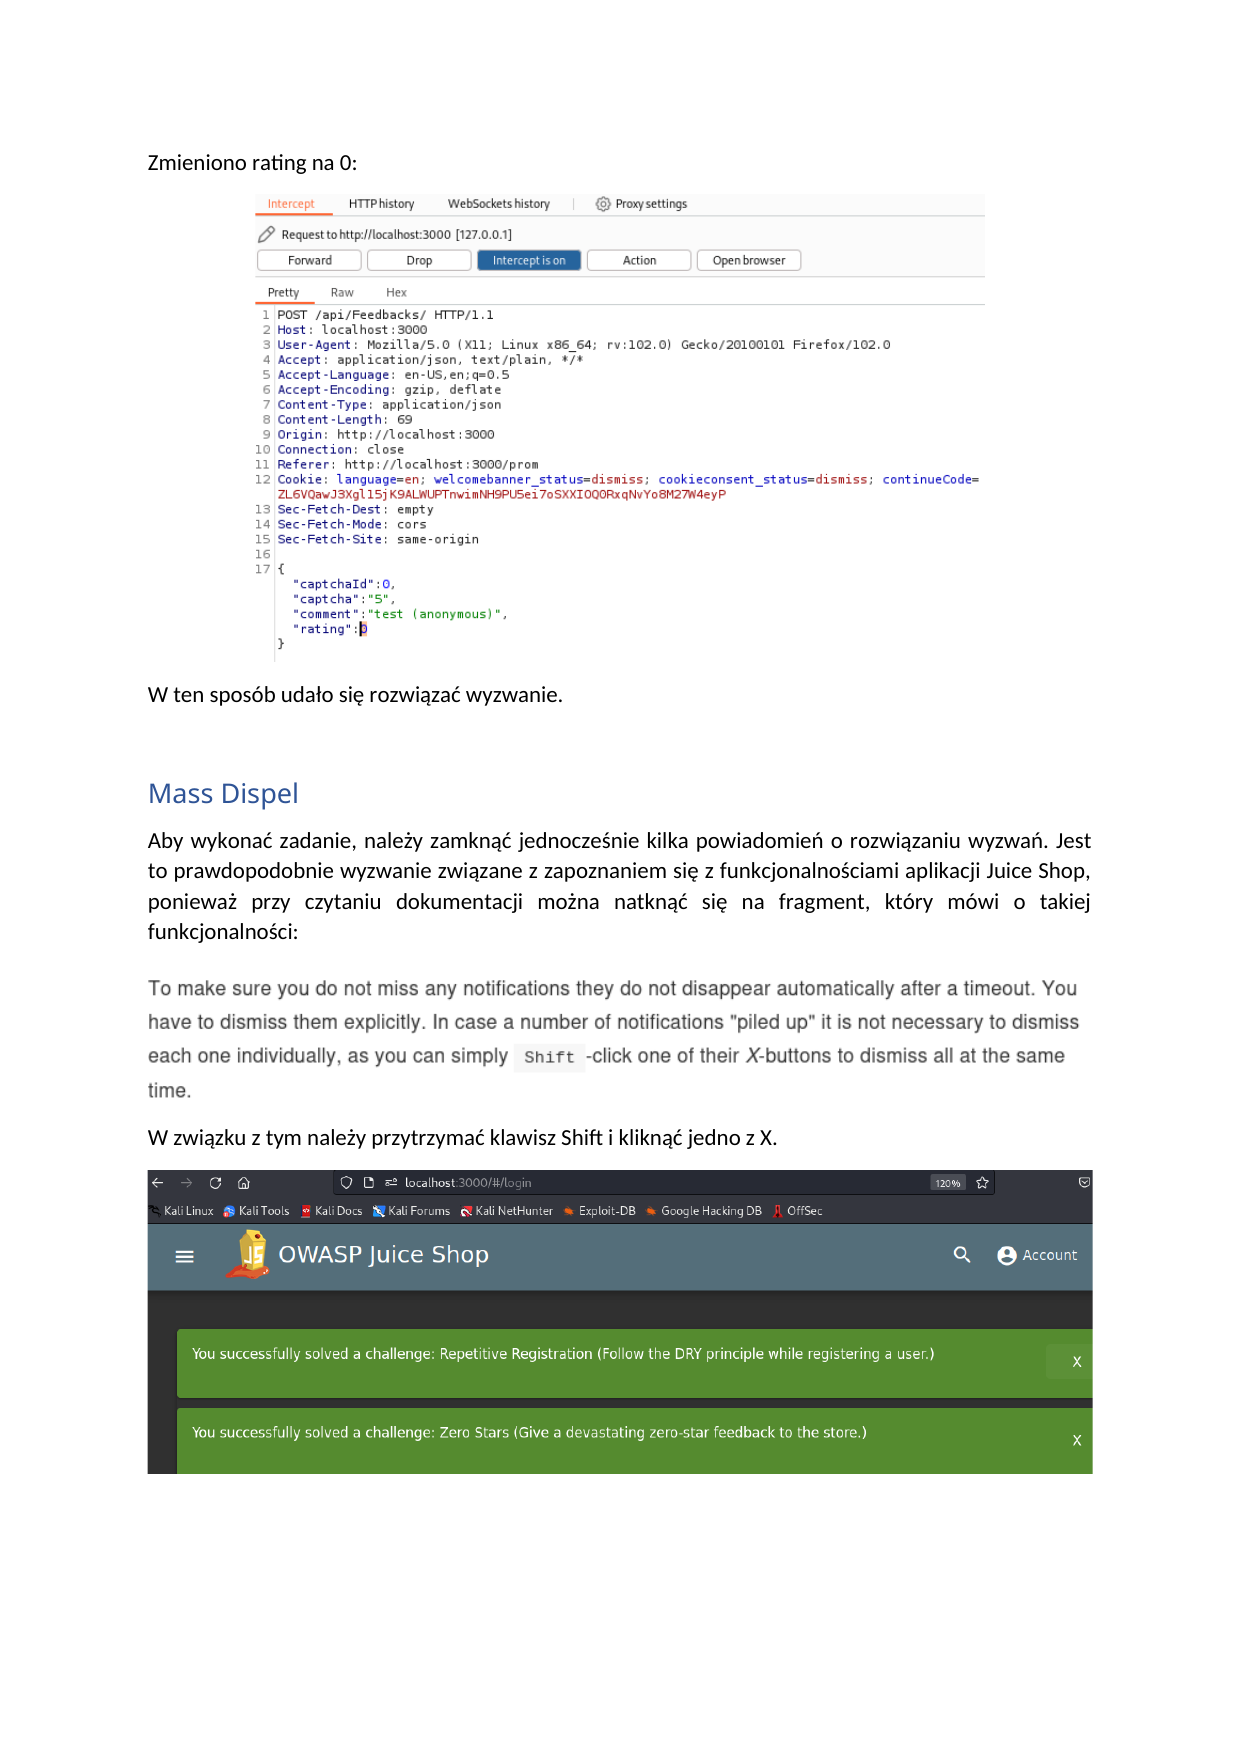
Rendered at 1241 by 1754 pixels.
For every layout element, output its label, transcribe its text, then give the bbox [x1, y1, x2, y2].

text W ten sposób udało się rozwiązać wyzwanie. [148, 680, 1093, 708]
text Aby wykonać zadanie, należy zamknąć jednocześnie kilka powiadomień o rozwiązaniu wyzwań. Jest to prawdopodobnie wyzwanie związane z zapoznaniem się z funkcjonalnościami aplikacji Juice Shop, ponieważ przy czytaniu dokumentacji można natknąć się na fragment, który mówi o takiej funkcjonalności: [148, 826, 1093, 945]
picture [147, 963, 1093, 1105]
text Zmieniono rating na 0: [148, 148, 1093, 176]
picture [255, 194, 985, 662]
subtitle Mass Dispel [148, 774, 1093, 811]
picture [147, 1170, 1093, 1474]
text W związku z tym należy przytrzymać klawisz Shift i kliknąć jedno z X. [148, 1123, 1093, 1151]
